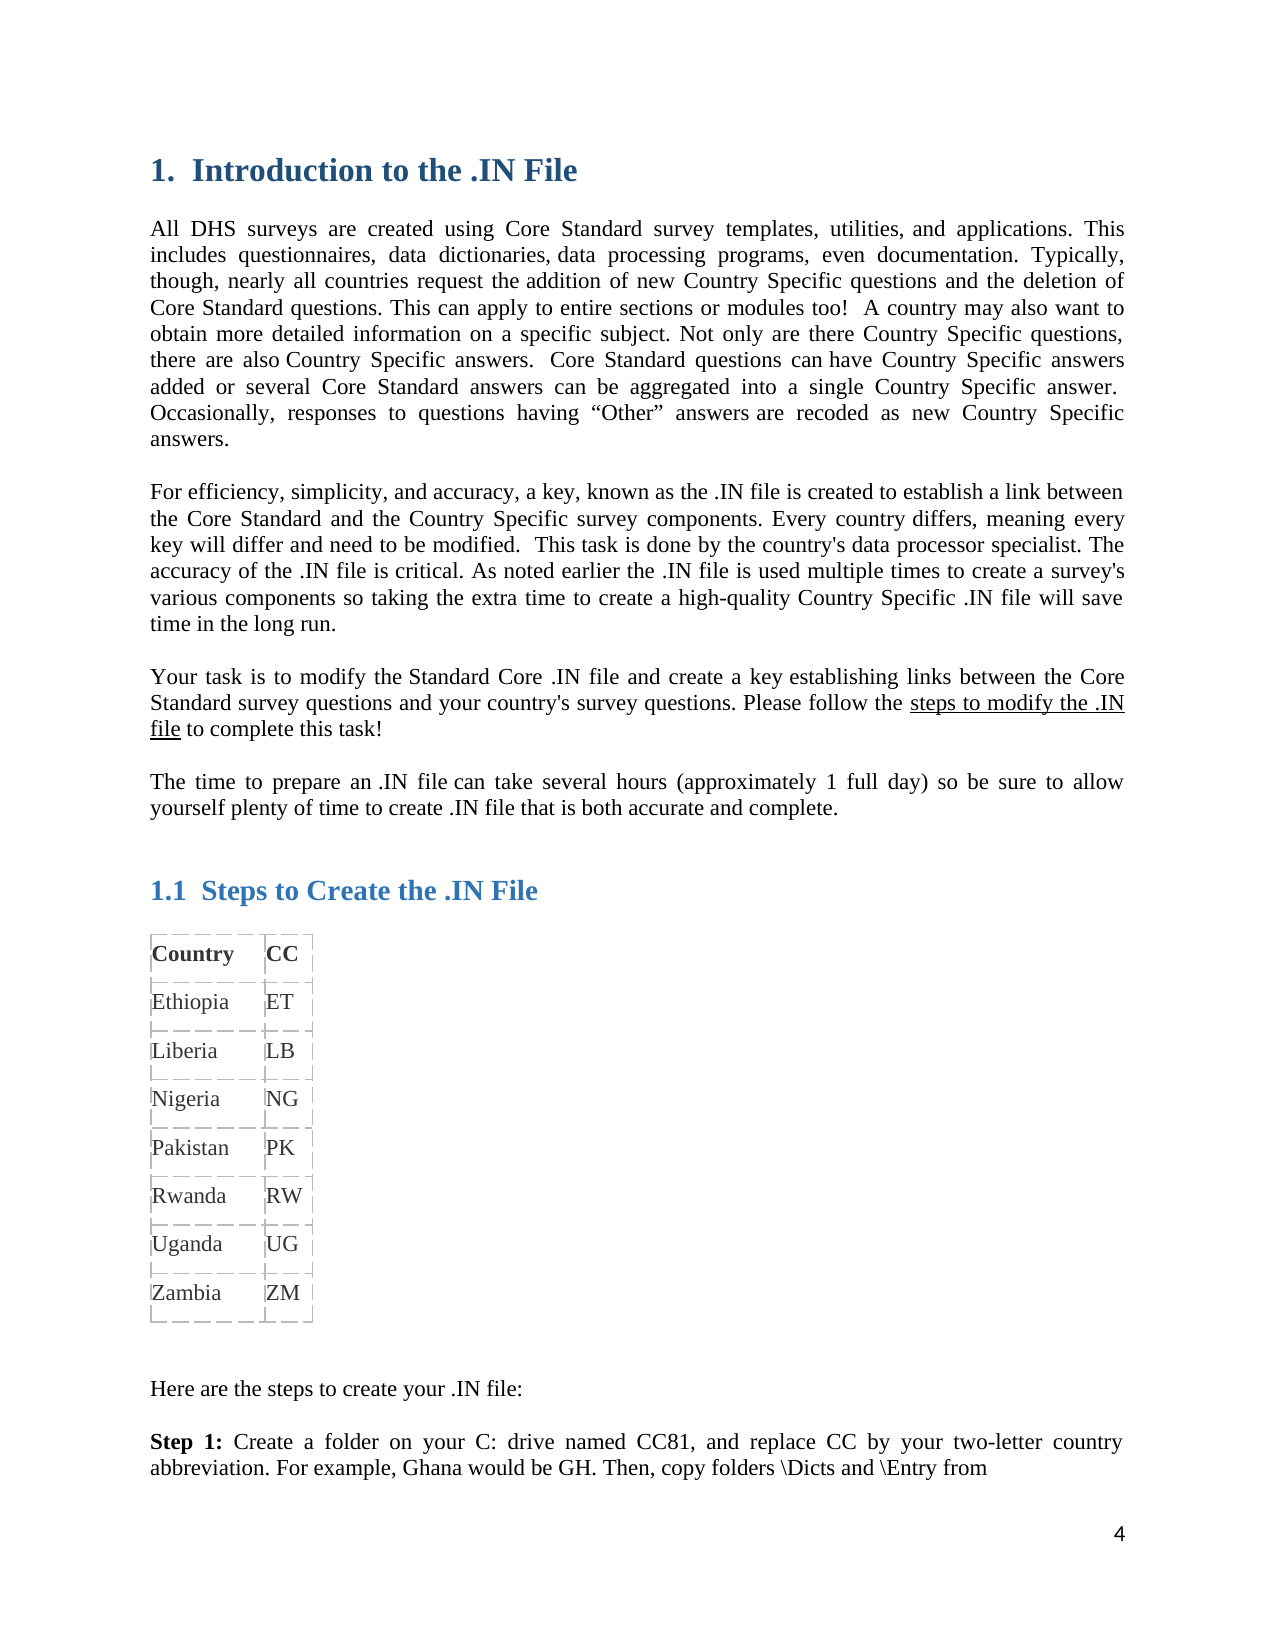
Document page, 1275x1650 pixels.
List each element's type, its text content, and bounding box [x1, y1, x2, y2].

text The time to prepare an .IN file can take several hours (approximately 1 full day) so be sure to allow yourself plenty of time to create .IN file that is both accurate and complete. [150, 768, 1125, 821]
table_header CC [265, 934, 312, 982]
table_cell Pakistan [151, 1127, 265, 1176]
text For efficiency, simplicity, and accuracy, a key, known as the .IN file is created to establish a link between the Core Standard and the Country Specific survey components. Every country differs, meaning every key will differ and need to be modified. This task is done by the country's data processor specialist. The accuracy of the .IN file is critical. As noted earlier the .IN file is used multiple times to create a survey's various components so taking the extra time to create a high-quality Country Specific .IN file will save time in the long run. [150, 478, 1125, 636]
subtitle 1.1 Steps to Create the .IN File [150, 873, 1125, 907]
table_cell Liberia [151, 1030, 265, 1079]
table_cell Ethiopia [151, 982, 265, 1030]
subtitle 1. Introduction to the .IN File [150, 150, 1125, 188]
table_header Country [151, 934, 265, 982]
table_cell Nigeria [151, 1079, 265, 1127]
text Your task is to modify the Standard Core .IN file and create a key establishing links between the Core Standard survey questions and your country's survey questions. Please follow the steps to modify the .IN file to complete this task! [150, 663, 1125, 742]
table_cell RW [265, 1176, 312, 1224]
table_cell PK [265, 1127, 312, 1176]
table_cell UG [265, 1224, 312, 1272]
table_cell Zambia [151, 1273, 265, 1321]
text Here are the steps to create your .IN file: [150, 1375, 1125, 1402]
text All DHS surveys are created using Core Standard survey templates, utilities, and applications. This includes questionnaires, data dictionaries, data processing programs, even documentation. Typically, though, nearly all countries request the addition of new Country Specific questions and the deletion of Core Standard questions. This can apply to entire sections or modules too! A country may also want to obtain more detailed information on a specific subject. Not only are there Country Specific questions, there are also Country Specific answers. Core Standard questions can have Country Specific answers added or several Core Standard answers can be aggregated into a single Country Specific answer. Occasionally, responses to questions having “Other” answers are recoded as new Country Specific answers. [150, 215, 1125, 452]
table_cell LB [265, 1030, 312, 1079]
table_cell Uganda [151, 1224, 265, 1272]
text Step 1: Create a folder on your C: drive named CC81, and replace CC by your two-letter country abbreviation. For example, Ghana would be GH. Then, copy folders \Dicts and \Entry from [150, 1428, 1125, 1481]
table_cell ZM [265, 1273, 312, 1321]
table_cell NG [265, 1079, 312, 1127]
table_cell ET [265, 982, 312, 1030]
table_cell Rwanda [151, 1176, 265, 1224]
